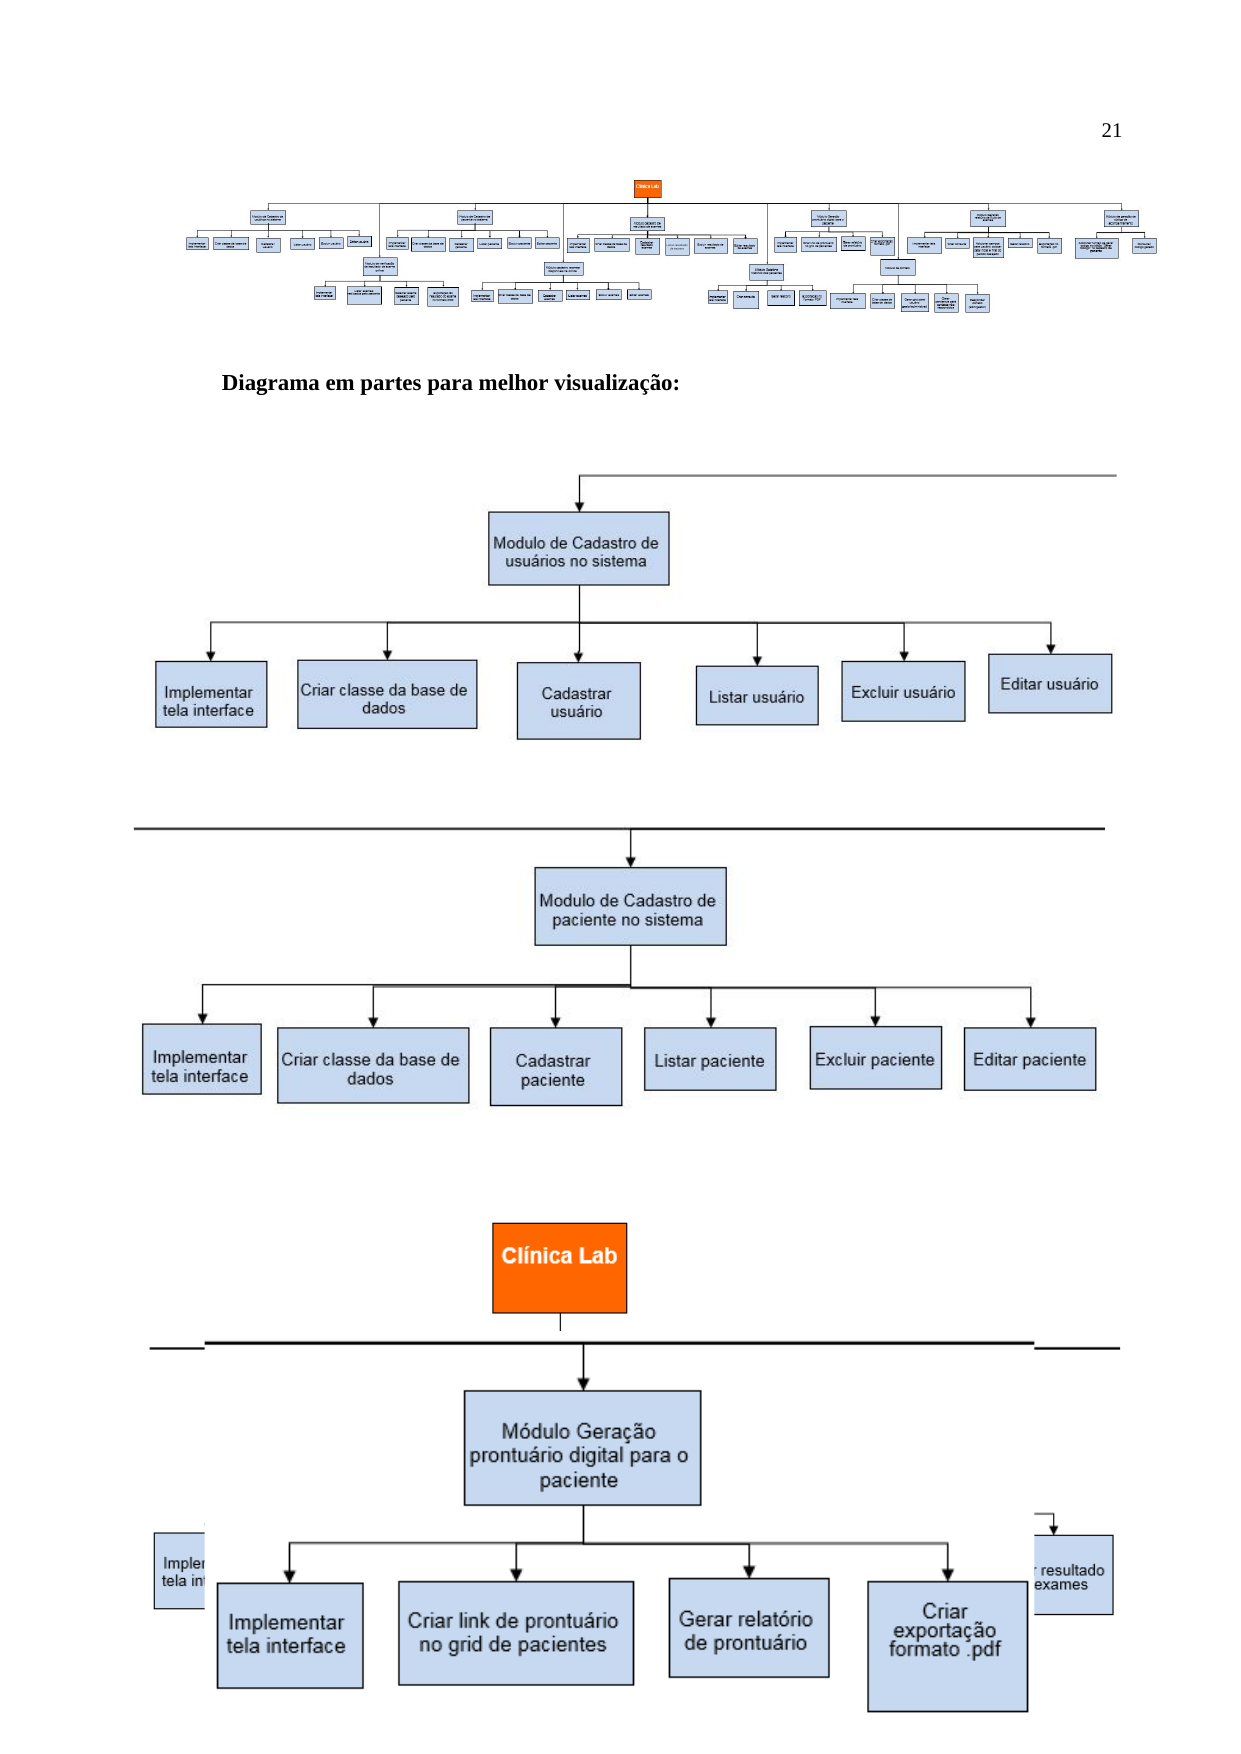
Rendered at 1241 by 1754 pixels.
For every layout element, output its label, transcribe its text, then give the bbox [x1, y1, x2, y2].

picture [147, 465, 1116, 743]
text Diagrama em partes para melhor visualização: [185, 369, 1122, 395]
picture [148, 1217, 1120, 1718]
picture [185, 177, 1159, 315]
picture [132, 815, 1104, 1116]
